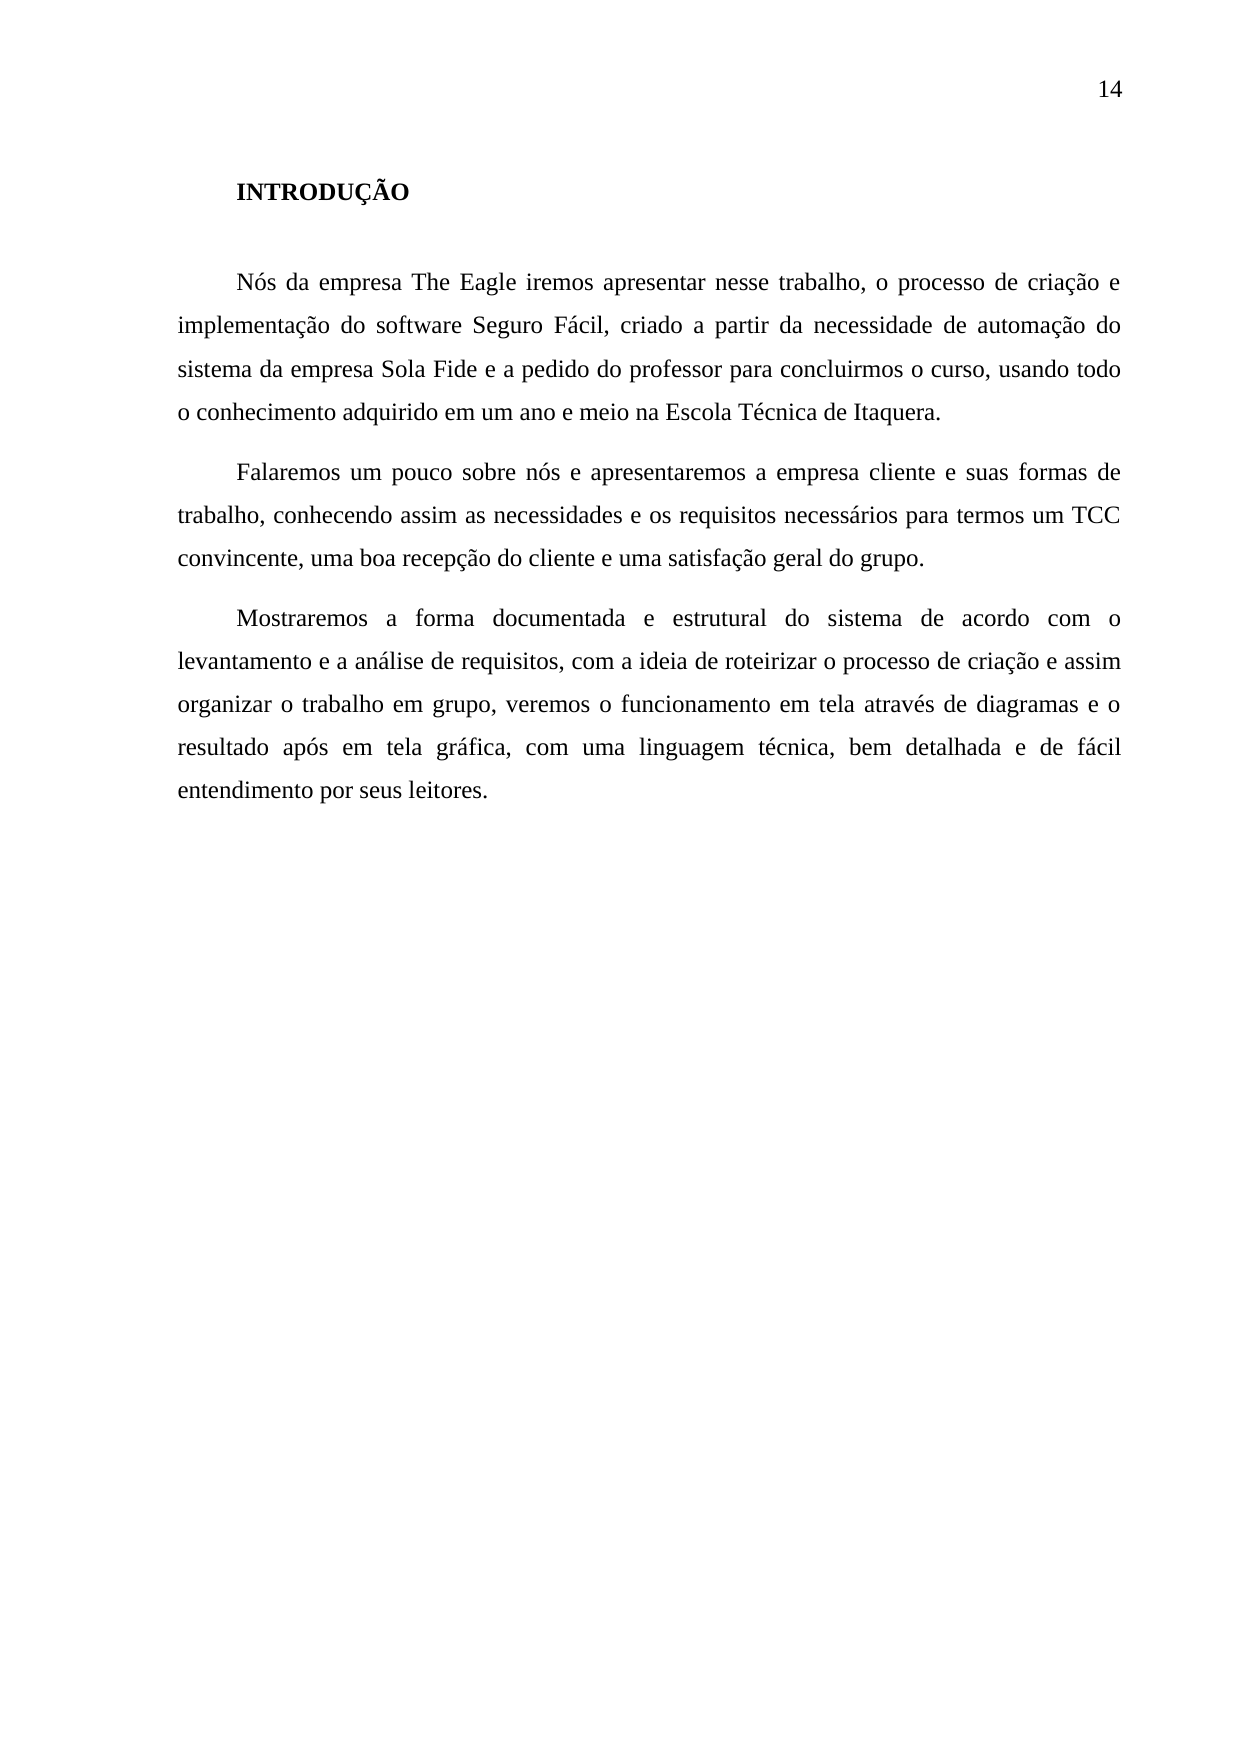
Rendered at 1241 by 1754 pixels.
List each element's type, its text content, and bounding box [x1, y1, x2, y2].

text Nós da empresa The Eagle iremos apresentar nesse trabalho, o processo de criação e implementação do software Seguro Fácil, criado a partir da necessidade de automação do sistema da empresa Sola Fide e a pedido do professor para concluirmos o curso, usando todo o conhecimento adquirido em um ano e meio na Escola Técnica de Itaquera. [177, 267, 1122, 426]
text Falaremos um pouco sobre nós e apresentaremos a empresa cliente e suas formas de trabalho, conhecendo assim as necessidades e os requisitos necessários para termos um TCC convincente, uma boa recepção do cliente e uma satisfação geral do grupo. [177, 457, 1122, 572]
text Mostraremos a forma documentada e estrutural do sistema de acordo com o levantamento e a análise de requisitos, com a ideia de roteirizar o processo de criação e assim organizar o trabalho em grupo, veremos o funcionamento em tela através de diagramas e o resultado após em tela gráfica, com uma linguagem técnica, bem detalhada e de fácil entendimento por seus leitores. [177, 603, 1122, 804]
subtitle INTRODUÇÃO [236, 177, 1122, 206]
